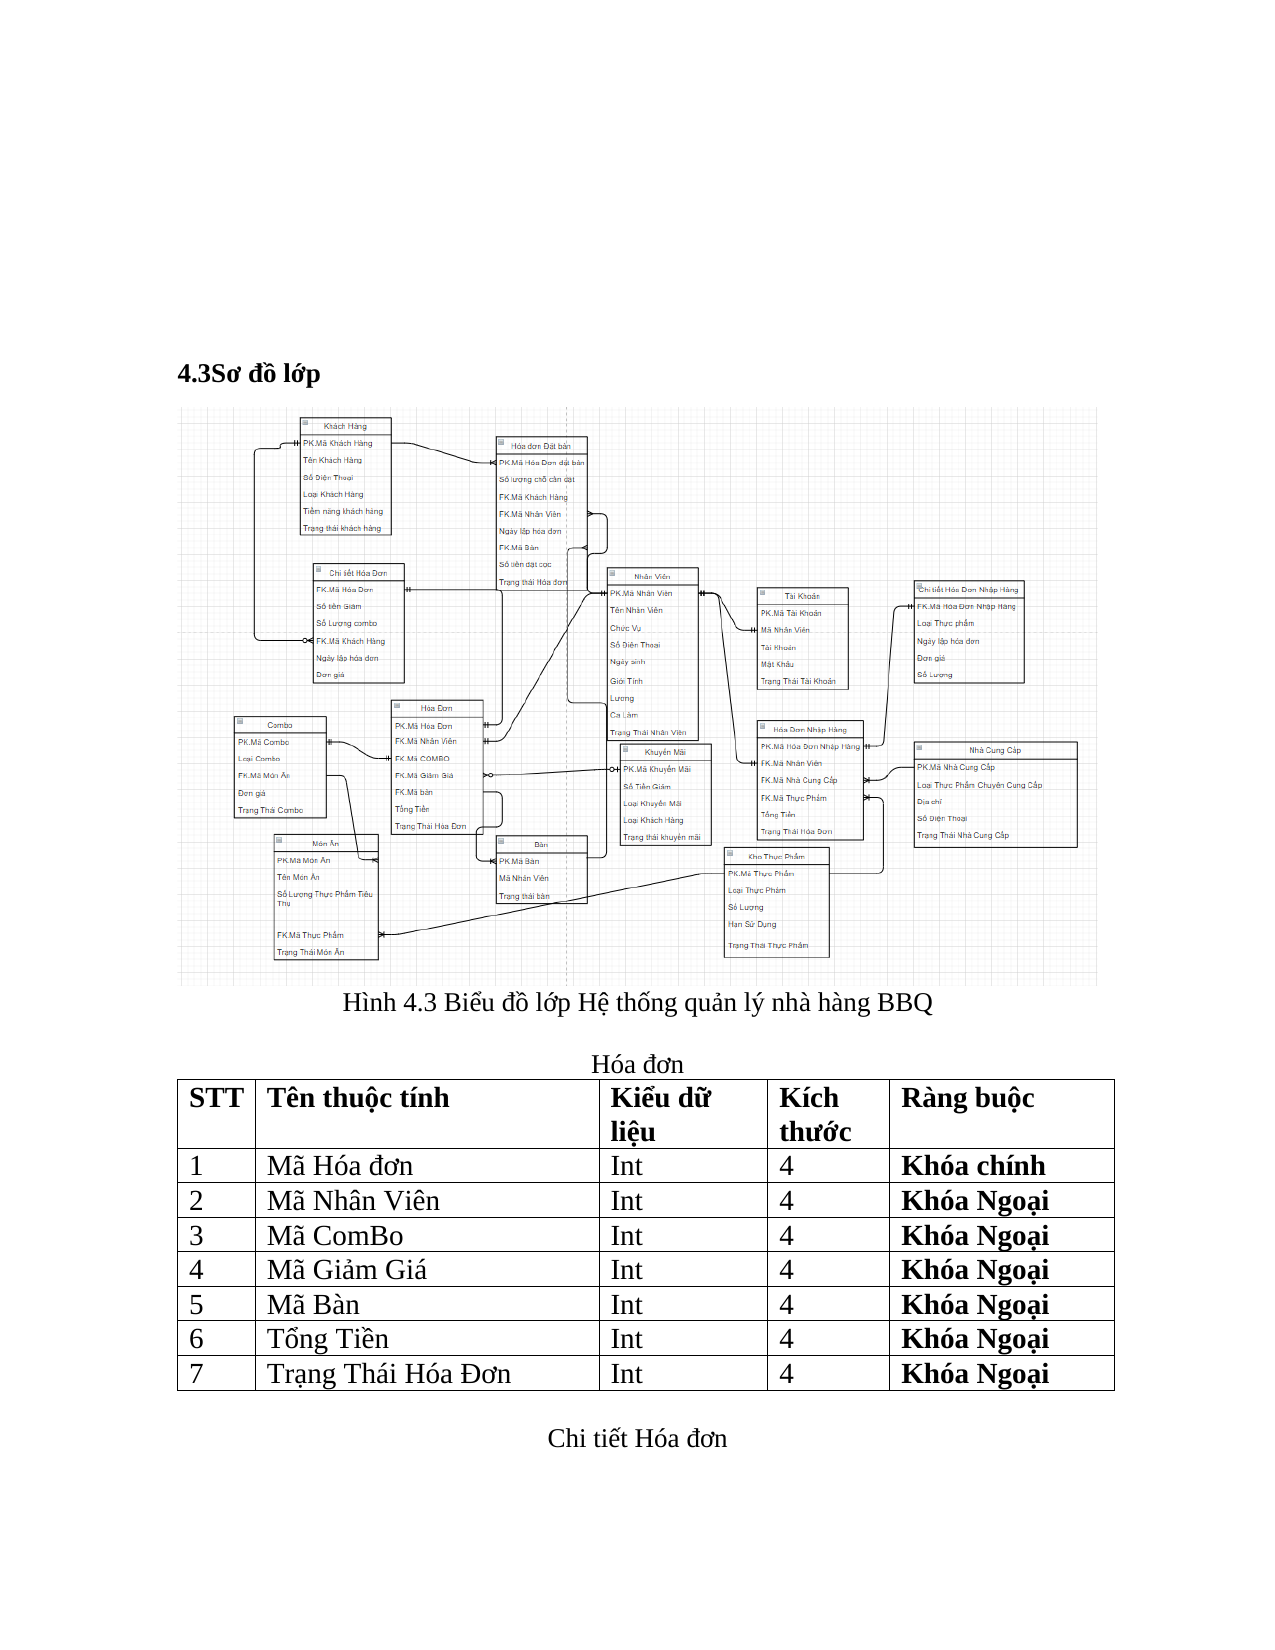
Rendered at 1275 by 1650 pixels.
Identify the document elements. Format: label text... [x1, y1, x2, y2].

table_cell Khóa Ngoại [890, 1356, 1114, 1389]
table_cell Khóa Ngoại [890, 1287, 1114, 1320]
table_cell 4 [768, 1252, 889, 1286]
table_cell 4 [768, 1321, 889, 1355]
text 4.3Sơ đồ lớp [177, 357, 1098, 388]
table_header Ràng buộc [890, 1080, 1114, 1147]
table_cell Khóa Ngoại [890, 1321, 1114, 1355]
table_cell Int [600, 1321, 767, 1355]
table_cell 4 [768, 1356, 889, 1389]
table_cell Khóa Ngoại [890, 1218, 1114, 1251]
table_cell Int [600, 1149, 767, 1182]
table_cell Khóa chính [890, 1149, 1114, 1182]
table_header Tên thuộc tính [256, 1080, 599, 1147]
table_cell Tổng Tiền [256, 1321, 599, 1355]
table_cell Int [600, 1183, 767, 1217]
table_cell Trạng Thái Hóa Đơn [256, 1356, 599, 1389]
table_cell 1 [178, 1149, 255, 1182]
table_cell 4 [768, 1218, 889, 1251]
text Chi tiết Hóa đơn [177, 1391, 1098, 1453]
table_header Kích thước [768, 1080, 889, 1147]
picture [177, 407, 1098, 986]
table_cell 3 [178, 1218, 255, 1251]
table_cell 6 [178, 1321, 255, 1355]
table_cell Khóa Ngoại [890, 1183, 1114, 1217]
table_header Kiểu dữ liệu [600, 1080, 767, 1147]
table_cell Int [600, 1218, 767, 1251]
table_cell 4 [768, 1287, 889, 1320]
table_cell 4 [768, 1183, 889, 1217]
table_cell 2 [178, 1183, 255, 1217]
text Hóa đơn [177, 1048, 1098, 1079]
table_cell 5 [178, 1287, 255, 1320]
table_cell 4 [178, 1252, 255, 1286]
table_cell Mã Hóa đơn [256, 1149, 599, 1182]
table_cell Mã Nhân Viên [256, 1183, 599, 1217]
table_cell Int [600, 1356, 767, 1389]
table_cell Int [600, 1287, 767, 1320]
table_cell Mã Bàn [256, 1287, 599, 1320]
table_cell Mã Giảm Giá [256, 1252, 599, 1286]
table_cell Khóa Ngoại [890, 1252, 1114, 1286]
table_header STT [178, 1080, 255, 1147]
table_cell 4 [768, 1149, 889, 1182]
table_cell 7 [178, 1356, 255, 1389]
table_cell Mã ComBo [256, 1218, 599, 1251]
table_cell Int [600, 1252, 767, 1286]
text Hình 4.3 Biểu đồ lớp Hệ thống quản lý nhà hàng BBQ [177, 986, 1098, 1017]
